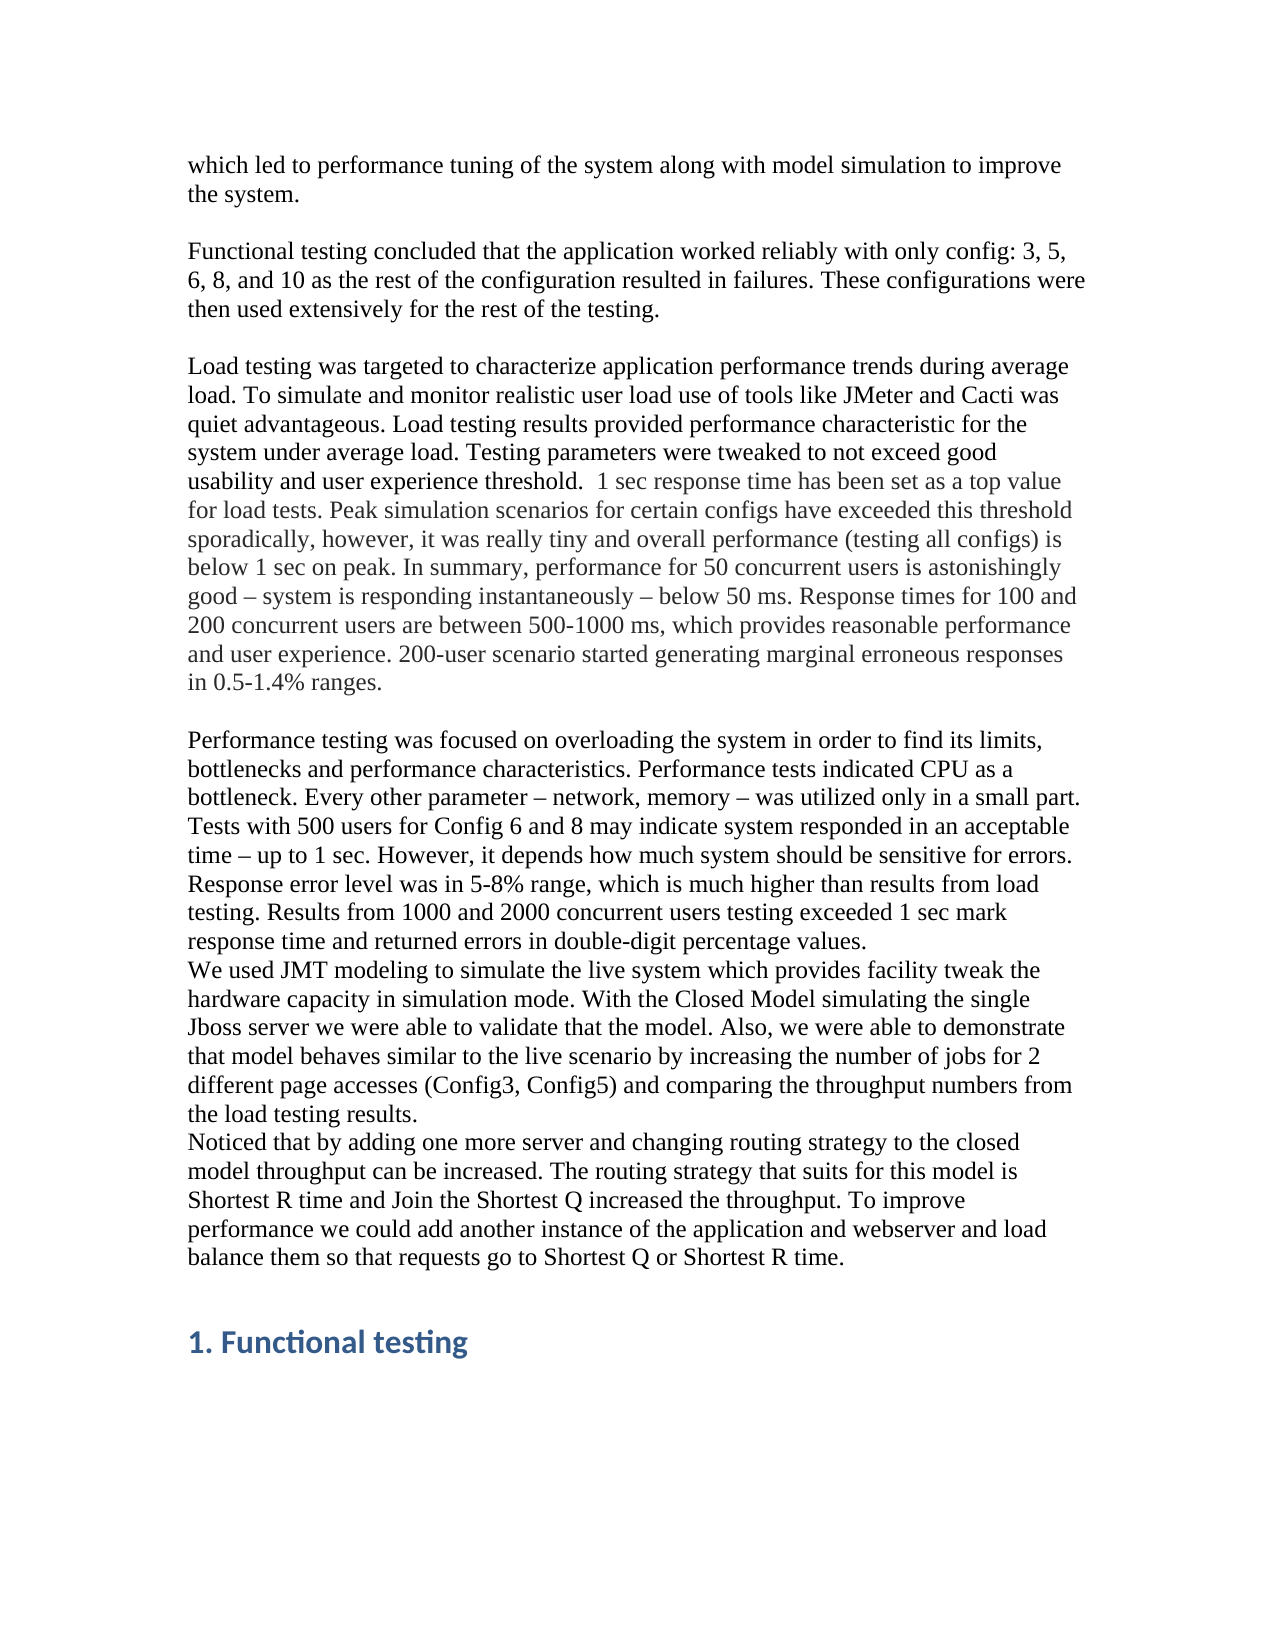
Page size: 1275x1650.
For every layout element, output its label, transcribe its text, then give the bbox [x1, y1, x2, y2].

text Load testing was targeted to characterize application performance trends during average load. To simulate and monitor realistic user load use of tools like JMeter and Cacti was quiet advantageous. Load testing results provided performance characteristic for the system under average load. Testing parameters were tweaked to not exceed good usability and user experience threshold. 1 sec response time has been set as a top value for load tests. Peak simulation scenarios for certain configs have exceeded this threshold sporadically, however, it was really tiny and overall performance (testing all configs) is below 1 sec on peak. In summary, performance for 50 concurrent users is astonishingly good – system is responding instantaneously – below 50 ms. Response times for 100 and 200 concurrent users are between 500-1000 ms, which provides reasonable performance and user experience. 200-user scenario started generating marginal erroneous responses in 0.5-1.4% ranges. [187, 351, 1087, 696]
text Performance testing was focused on overloading the system in order to find its limits, bottlenecks and performance characteristics. Performance tests indicated CPU as a bottleneck. Every other parameter – network, memory – was utilized only in a small part. Tests with 500 users for Config 6 and 8 may indicate system responded in an acceptable time – up to 1 sec. However, it depends how much system should be sensitive for errors. Response error level was in 5-8% range, which is much higher than results from load testing. Results from 1000 and 2000 concurrent users testing exceeded 1 sec mark response time and returned errors in double-digit percentage values. [187, 725, 1087, 955]
subtitle 1. Functional testing [187, 1321, 1087, 1362]
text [187, 150, 1087, 207]
text Noticed that by adding one more server and changing routing strategy to the closed model throughput can be increased. The routing strategy that suits for this model is Shortest R time and Join the Shortest Q increased the throughput. To improve performance we could add another instance of the application and webserver and load balance them so that requests go to Shortest Q or Shortest R time. [187, 1127, 1087, 1271]
text We used JMT modeling to simulate the live system which provides facility tweak the hardware capacity in simulation mode. With the Closed Model simulating the single Jboss server we were able to validate that the model. Also, we were able to demonstrate that model behaves similar to the live scenario by increasing the number of jobs for 2 different page accesses (Config3, Config5) and comparing the throughput numbers from the load testing results. [187, 955, 1087, 1127]
text Functional testing concluded that the application worked reliably with only config: 3, 5, 6, 8, and 10 as the rest of the configuration resulted in failures. These configurations were then used extensively for the rest of the testing. [187, 236, 1087, 322]
